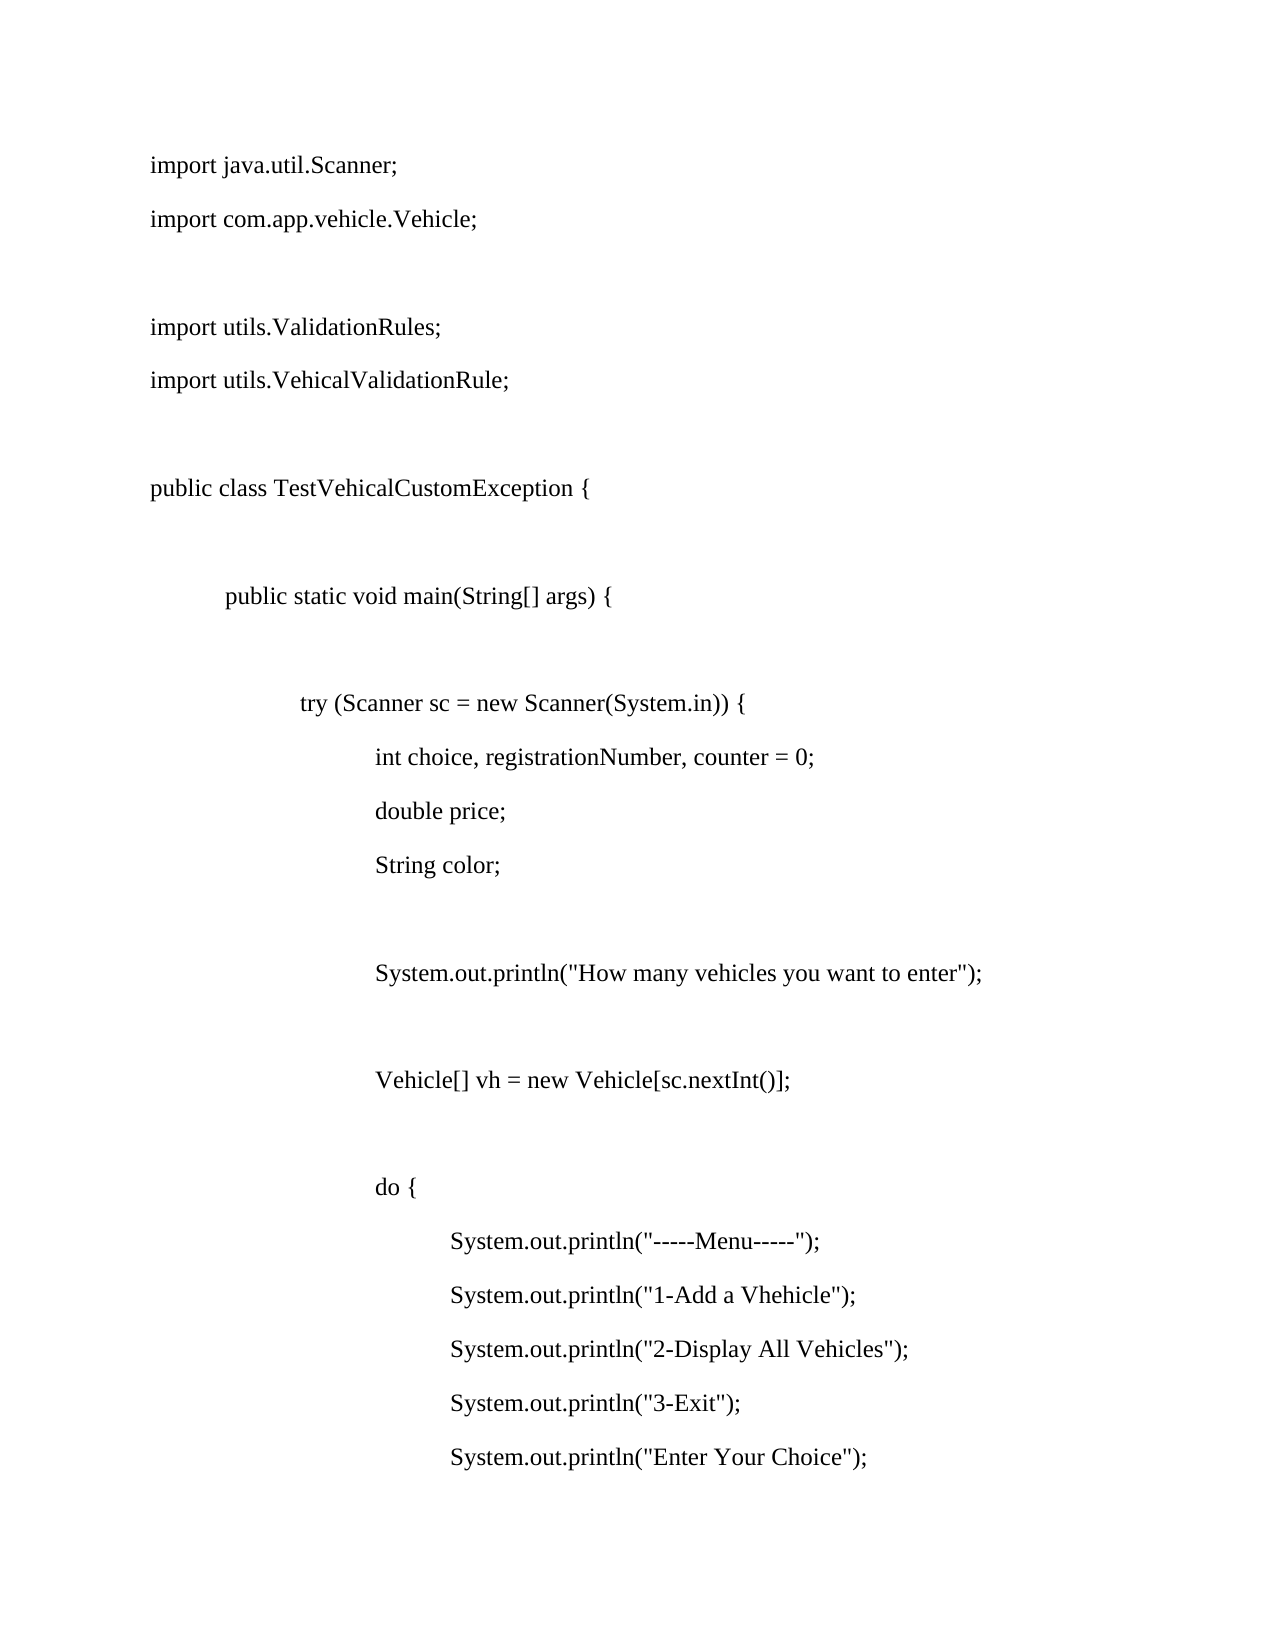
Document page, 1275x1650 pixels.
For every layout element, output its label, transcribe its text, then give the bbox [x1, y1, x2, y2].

text System.out.println("How many vehicles you want to enter"); [150, 958, 1125, 987]
text System.out.println("2-Display All Vehicles"); [150, 1334, 1125, 1363]
text import utils.VehicalValidationRule; [150, 365, 1125, 394]
text public static void main(String[] args) { [150, 581, 1125, 609]
text do { [150, 1172, 1125, 1201]
text Vehicle[] vh = new Vehicle[sc.nextInt()]; [150, 1065, 1125, 1093]
text import java.util.Scanner; [150, 150, 1125, 179]
text public class TestVehicalCustomException { [150, 473, 1125, 502]
text String color; [150, 850, 1125, 879]
text try (Scanner sc = new Scanner(System.in)) { [150, 688, 1125, 717]
text System.out.println("1-Add a Vhehicle"); [150, 1280, 1125, 1309]
text import com.app.vehicle.Vehicle; [150, 204, 1125, 233]
text System.out.println("-----Menu-----"); [150, 1226, 1125, 1255]
text import utils.ValidationRules; [150, 312, 1125, 340]
text int choice, registrationNumber, counter = 0; [150, 742, 1125, 771]
text System.out.println("Enter Your Choice"); [150, 1442, 1125, 1471]
text System.out.println("3-Exit"); [150, 1388, 1125, 1417]
text double price; [150, 796, 1125, 825]
